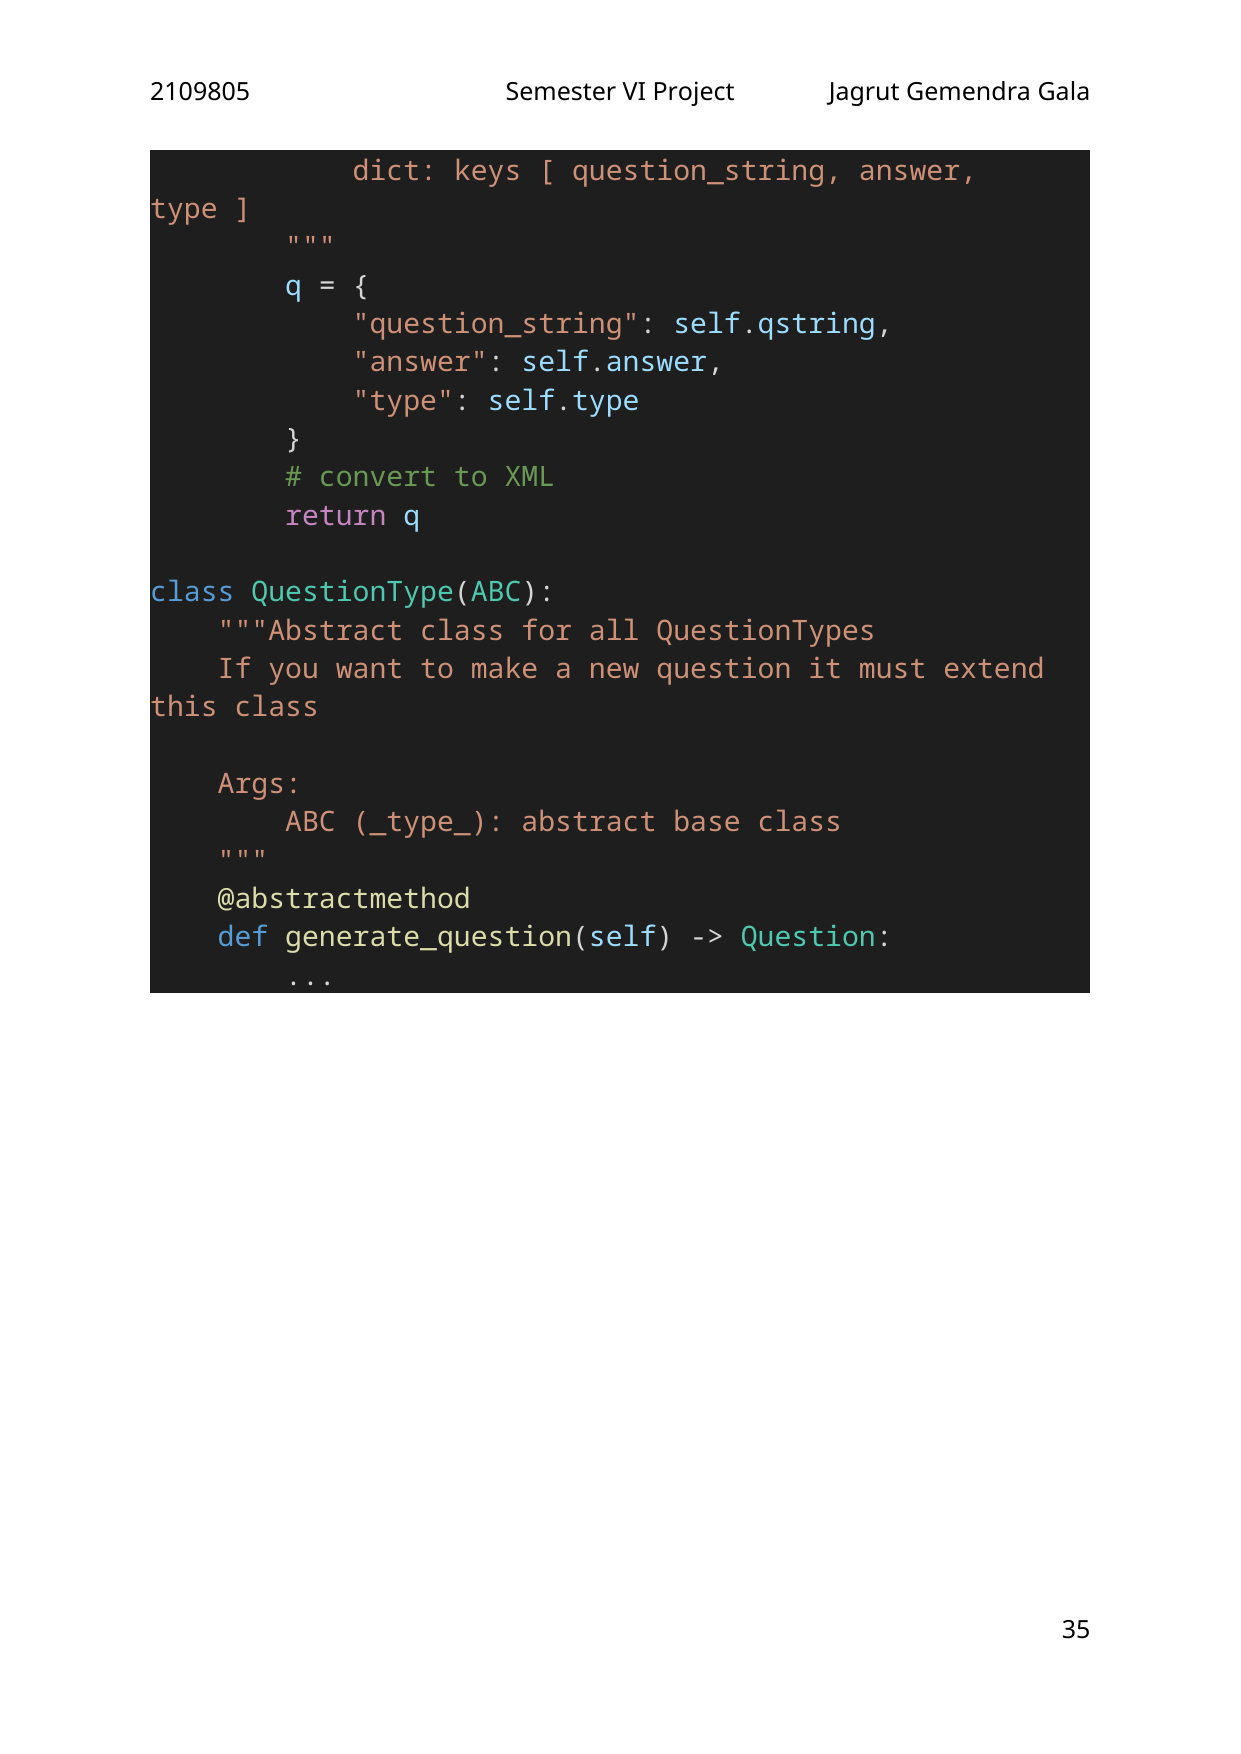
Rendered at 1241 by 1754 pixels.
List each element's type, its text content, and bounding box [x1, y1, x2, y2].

text ... [150, 955, 1090, 993]
text } [150, 418, 1090, 457]
text "question_string": self.qstring, [150, 303, 1090, 342]
text """ [150, 840, 1090, 878]
text dict: keys [ question_string, answer, type ] [150, 150, 1090, 227]
text """ [150, 227, 1090, 265]
text @abstractmethod [150, 878, 1090, 917]
text ABC (_type_): abstract base class [150, 802, 1090, 840]
text "type": self.type [150, 380, 1090, 418]
text return q [150, 495, 1090, 533]
text q = { [150, 265, 1090, 303]
text If you want to make a new question it must extend this class [150, 648, 1090, 725]
text def generate_question(self) -> Question: [150, 917, 1090, 955]
text class QuestionType(ABC): [150, 572, 1090, 610]
text """Abstract class for all QuestionTypes [150, 610, 1090, 648]
text # convert to XML [150, 457, 1090, 495]
text Args: [150, 763, 1090, 802]
text "answer": self.answer, [150, 342, 1090, 380]
